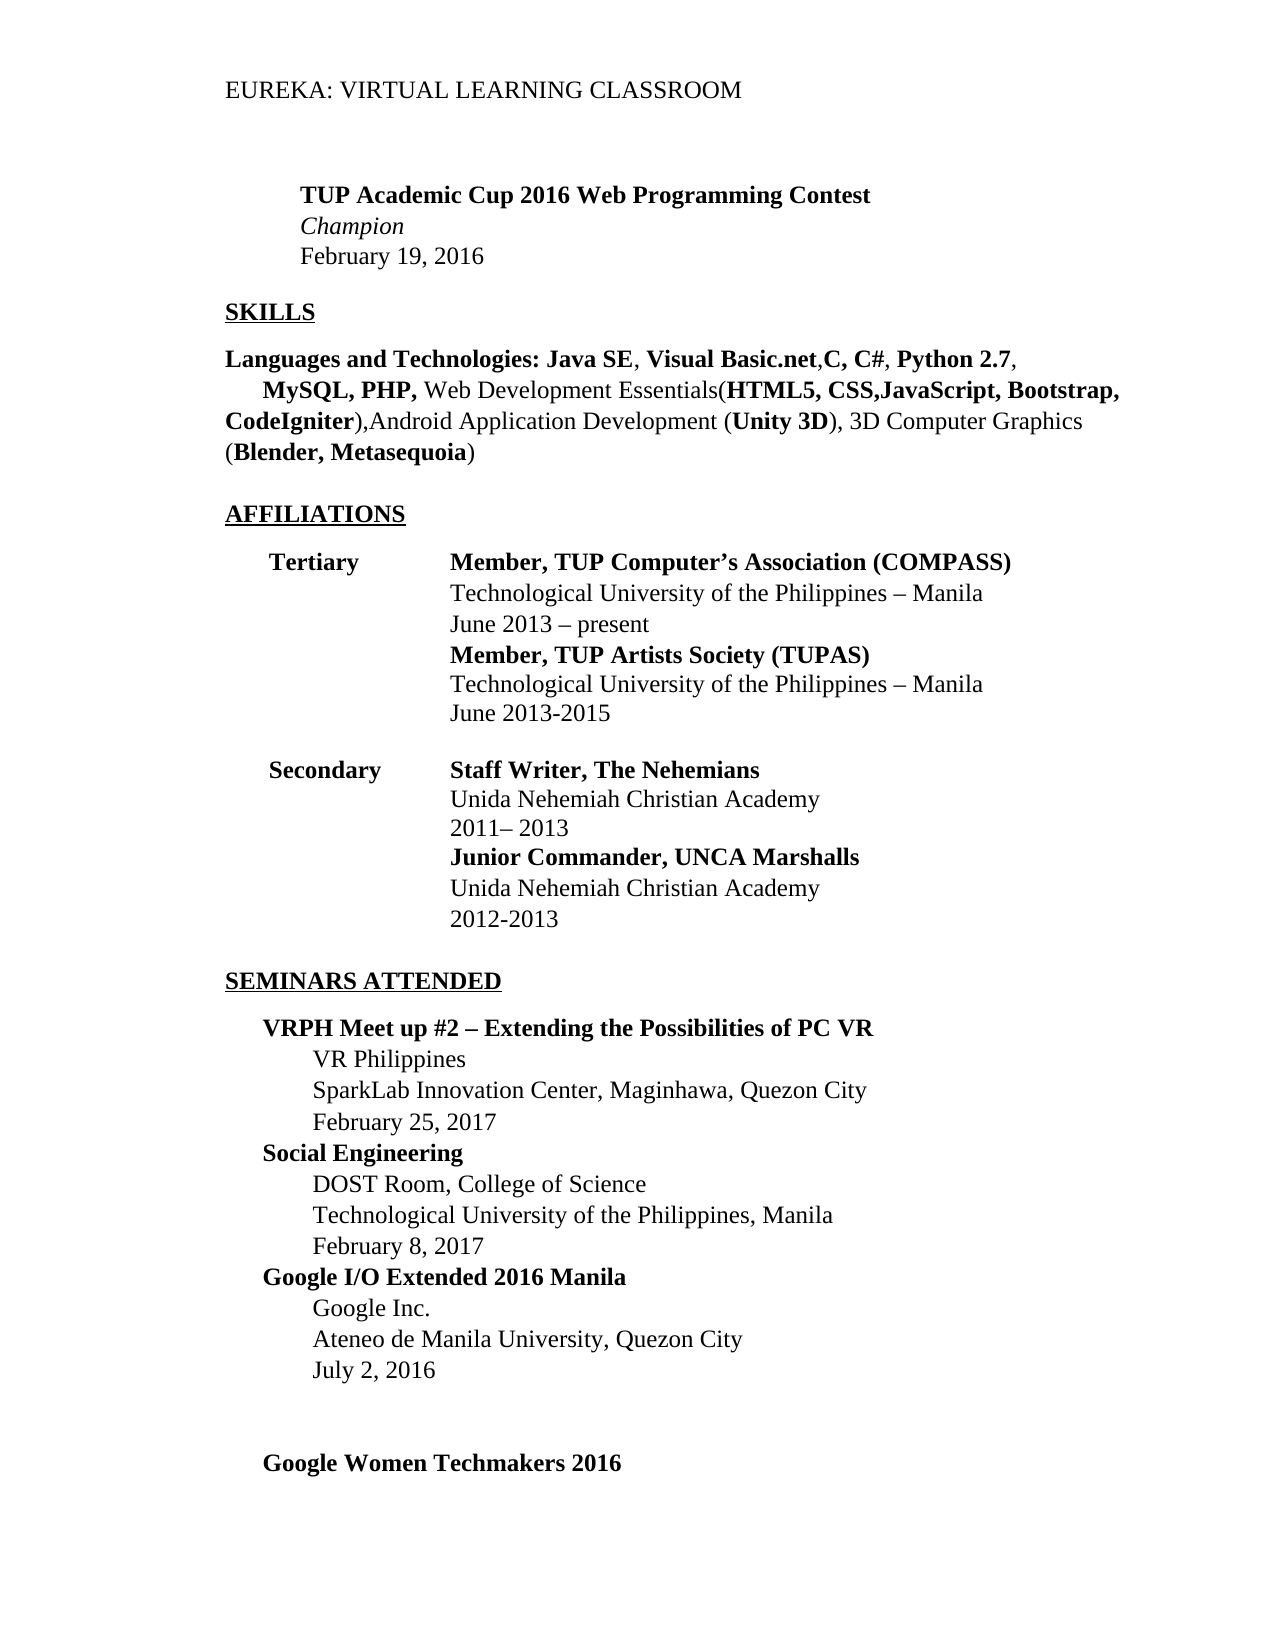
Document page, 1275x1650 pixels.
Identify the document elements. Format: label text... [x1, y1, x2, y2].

list Champion [300, 211, 1125, 239]
text Social Engineering [262, 1138, 1125, 1166]
text Technological University of the Philippines, Manila [312, 1200, 1125, 1228]
text Unida Nehemiah Christian Academy [300, 873, 1125, 901]
text VRPH Meet up #2 – Extending the Possibilities of PC VR [262, 1013, 1125, 1042]
text February 25, 2017 [312, 1107, 1125, 1135]
text Technological University of the Philippines – Manila [375, 669, 1125, 698]
text Member, TUP Artists Society (TUPAS) [375, 640, 1125, 669]
text Google I/O Extended 2016 Manila [262, 1262, 1125, 1291]
text Google Inc. [312, 1293, 1125, 1322]
list February 19, 2016 [300, 241, 1125, 270]
text Tertiary Member, TUP Computer’s Association (COMPASS) [225, 547, 1125, 576]
text Unida Nehemiah Christian Academy [269, 784, 1125, 813]
text DOST Room, College of Science [312, 1169, 1125, 1197]
text February 8, 2017 [312, 1231, 1125, 1259]
text 2011– 2013 [269, 813, 1125, 842]
text July 2, 2016 [312, 1355, 1125, 1384]
text SEMINARS ATTENDED [225, 966, 1125, 994]
text June 2013 – present [225, 609, 1125, 638]
text AFFILIATIONS [225, 499, 1125, 528]
text Ateneo de Manila University, Quezon City [312, 1324, 1125, 1353]
list TUP Academic Cup 2016 Web Programming Contest [300, 180, 1125, 209]
text June 2013-2015 [375, 698, 1125, 727]
text Secondary Staff Writer, The Nehemians [269, 755, 1125, 784]
text 2012-2013 [300, 904, 1125, 932]
text SKILLS [225, 297, 1125, 325]
text SparkLab Innovation Center, Maginhawa, Quezon City [312, 1076, 1125, 1104]
text Junior Commander, UNCA Marshalls [300, 842, 1125, 870]
text Languages and Technologies: Java SE, Visual Basic.net,C, C#, Python 2.7, MySQL, PHP, Web Development Essentials(HTML5, CSS,JavaScript, Bootstrap, CodeIgniter),Android Application Development (Unity 3D), 3D Computer Graphics (Blender, Metasequoia) [225, 344, 1125, 466]
text Google Women Techmakers 2016 [262, 1448, 1125, 1477]
text Technological University of the Philippines – Manila [225, 578, 1125, 607]
text VR Philippines [312, 1044, 1125, 1073]
